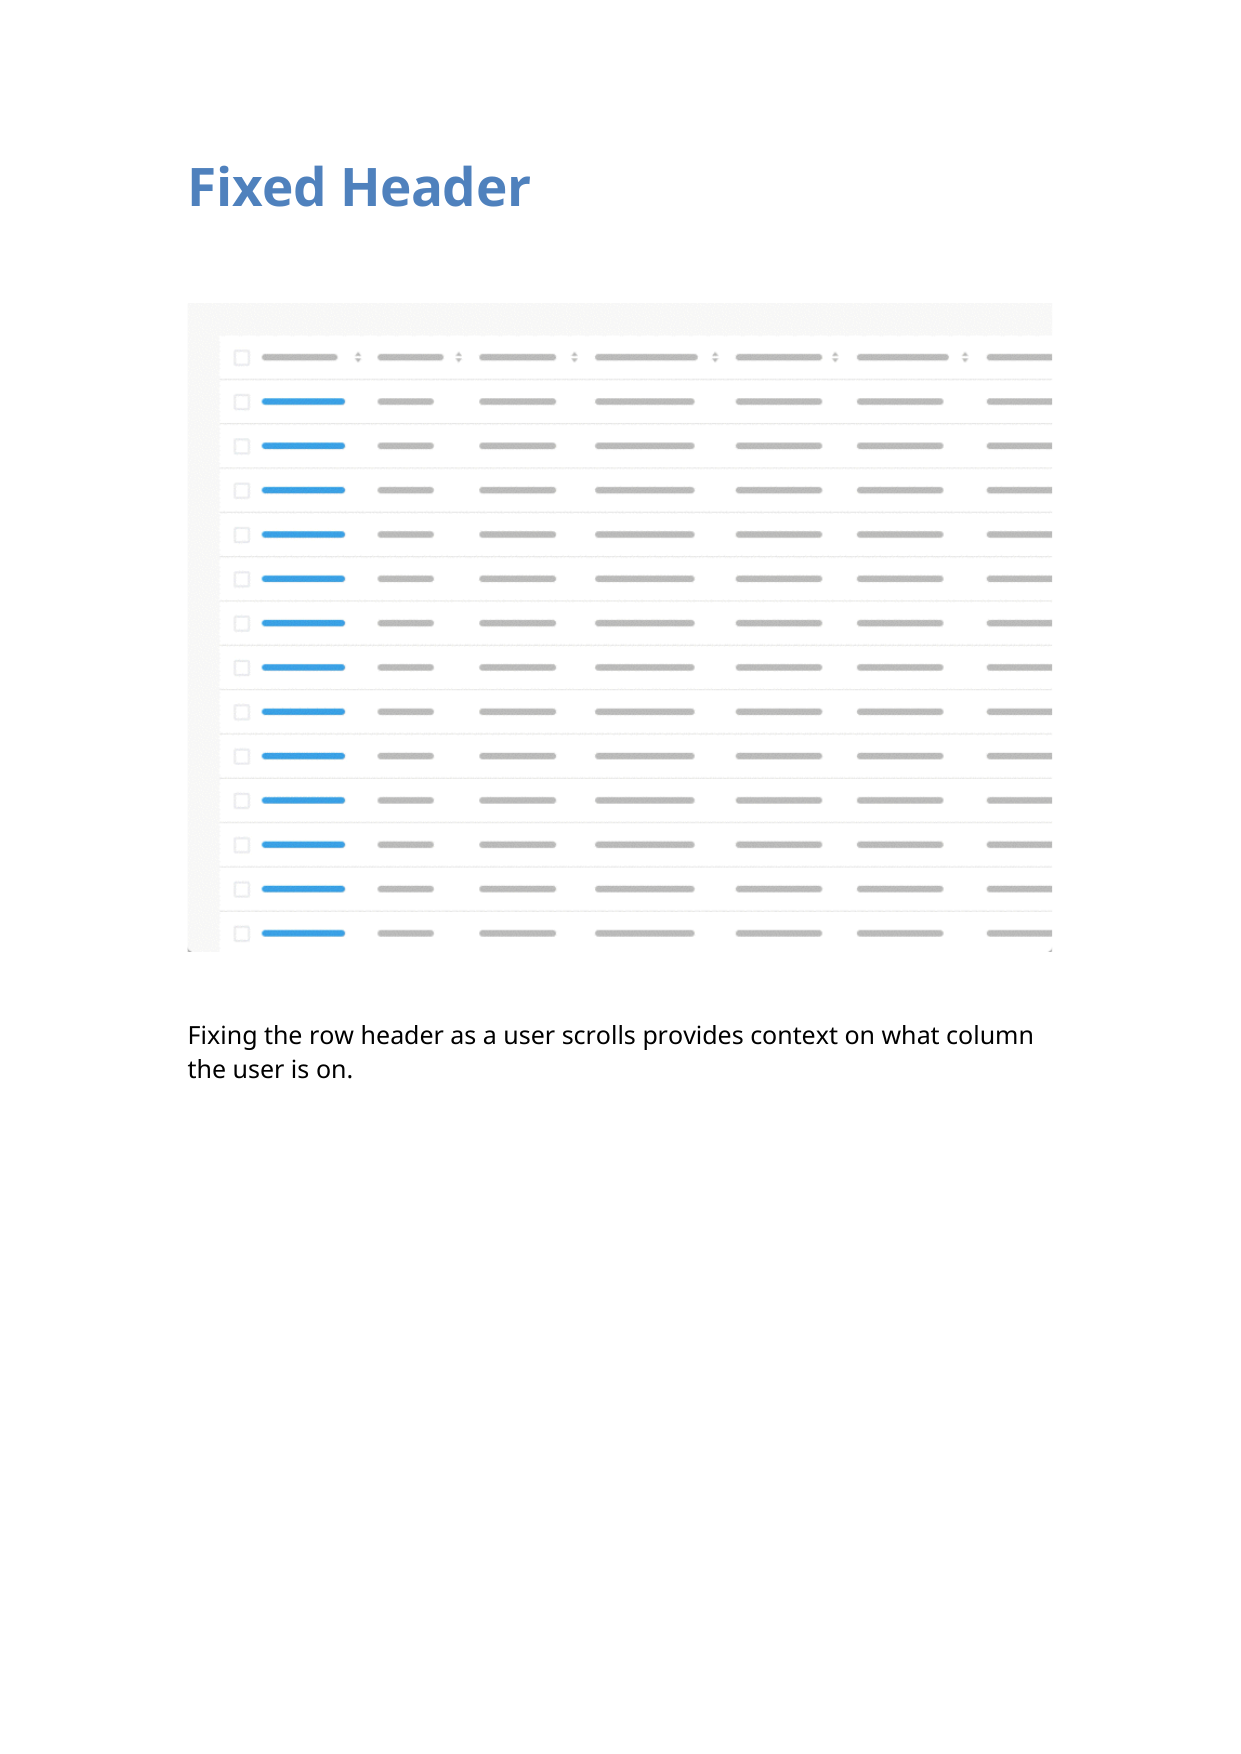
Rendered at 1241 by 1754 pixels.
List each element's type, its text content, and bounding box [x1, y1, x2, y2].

subtitle Fixed Header [187, 150, 1053, 222]
text Fixing the row header as a user scrolls provides context on what column the user is on. [353, 1018, 1053, 1086]
picture [187, 303, 1053, 952]
